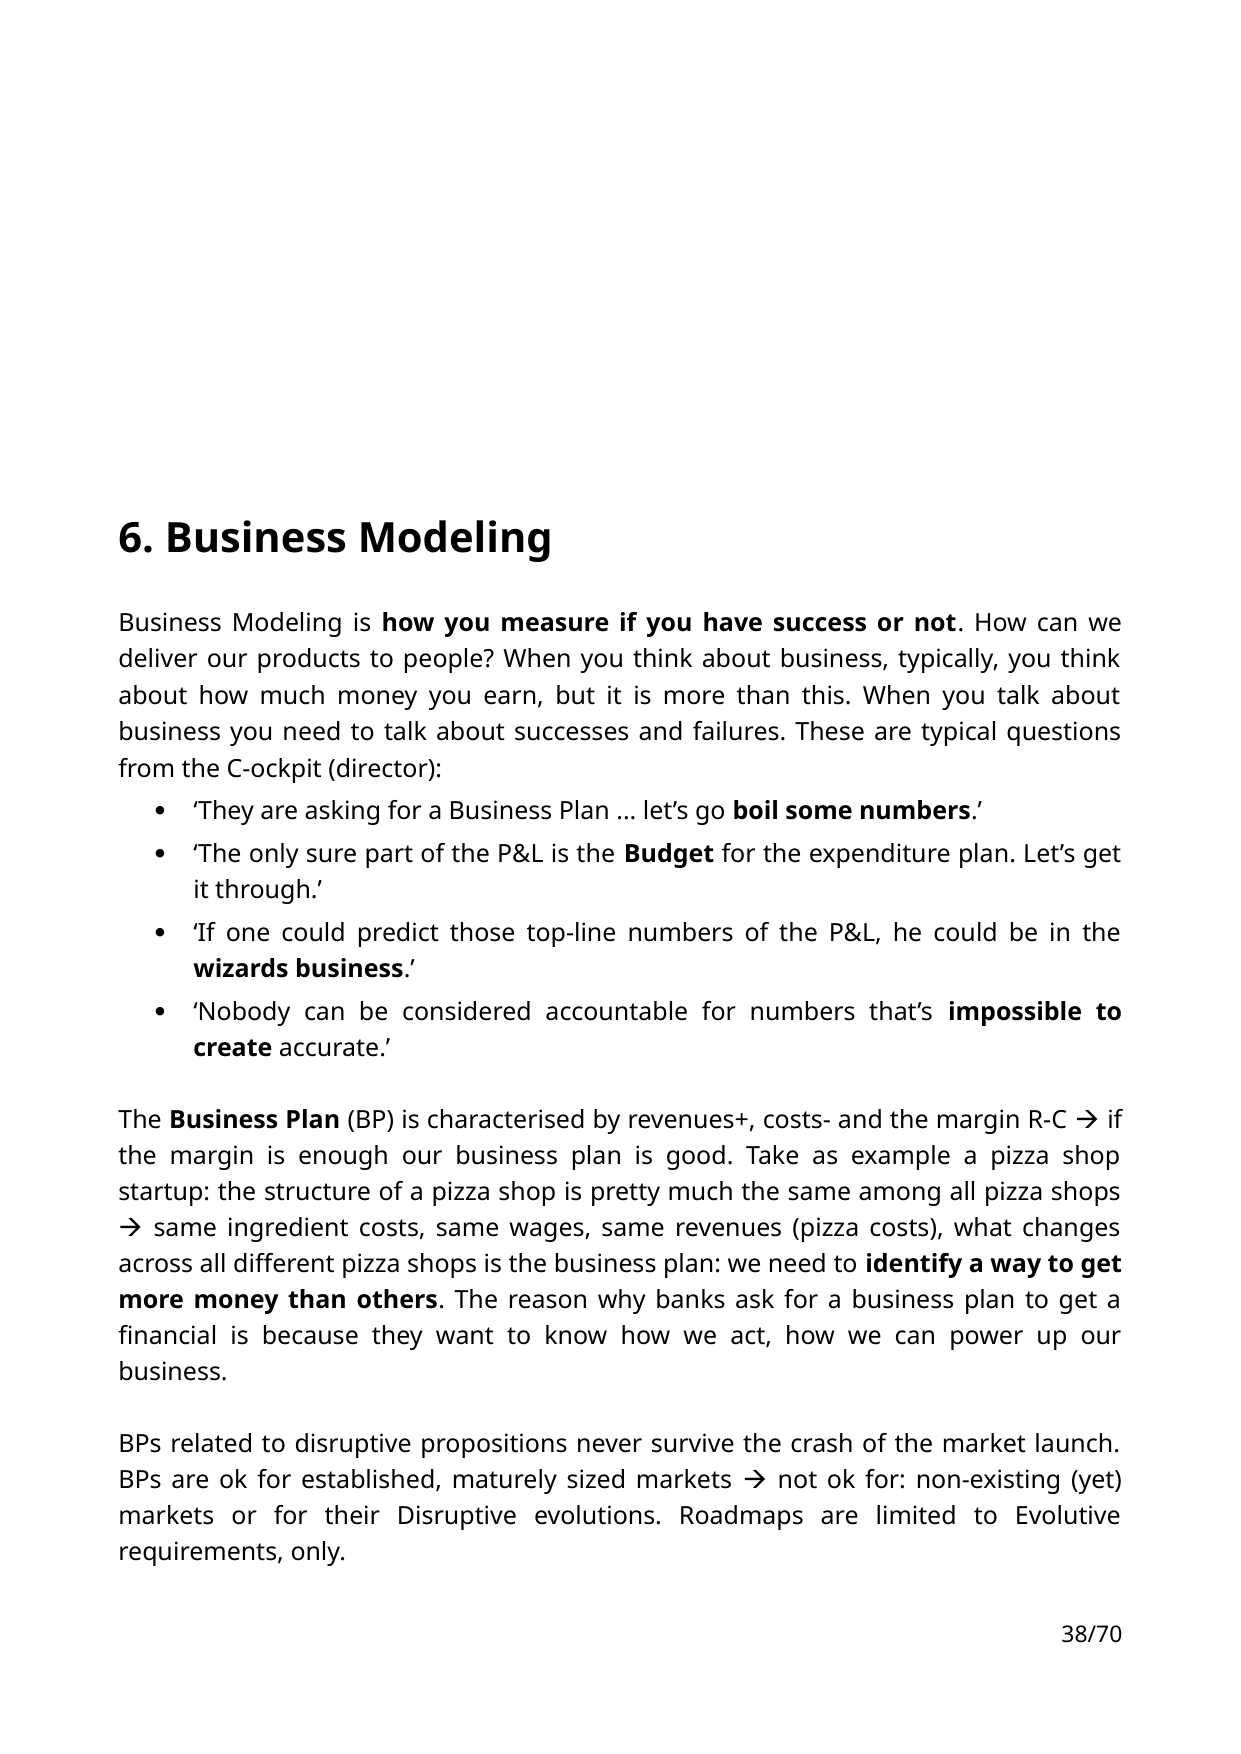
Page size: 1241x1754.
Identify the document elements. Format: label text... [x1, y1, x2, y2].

text BPs related to disruptive propositions never survive the crash of the market launch. BPs are ok for established, maturely sized markets not ok for: non-existing (yet) markets or for their Disruptive evolutions. Roadmaps are limited to Evolutive requirements, only. [118, 1426, 1122, 1568]
text Business Modeling is how you measure if you have success or not. How can we deliver our products to people? When you think about business, typically, you think about how much money you earn, but it is more than this. When you talk about business you need to talk about successes and failures. These are typical questions from the C-ockpit (director): [118, 605, 1122, 784]
list ‘If one could predict those top-line numbers of the P&L, he could be in the wizards business.’ [156, 914, 1122, 985]
list ‘The only sure part of the P&L is the Budget for the expenditure plan. Let’s get it through.’ [156, 835, 1122, 906]
text The Business Plan (BP) is characterised by revenues+, costs- and the margin R-C if the margin is enough our business plan is good. Take as example a pizza shop startup: the structure of a pizza shop is pretty much the same among all pizza shops same ingredient costs, same wages, same revenues (pizza costs), what changes across all different pizza shops is the business plan: we need to identify a way to get more money than others. The reason why banks ask for a business plan to get a financial is because they want to know how we act, how we can power up our business. [118, 1101, 1122, 1388]
list ‘Nobody can be considered accountable for numbers that’s impossible to create accurate.’ [156, 993, 1122, 1063]
list ‘They are asking for a Business Plan ... let’s go boil some numbers.’ [156, 793, 1122, 827]
subtitle 6. Business Modeling [118, 508, 1122, 565]
